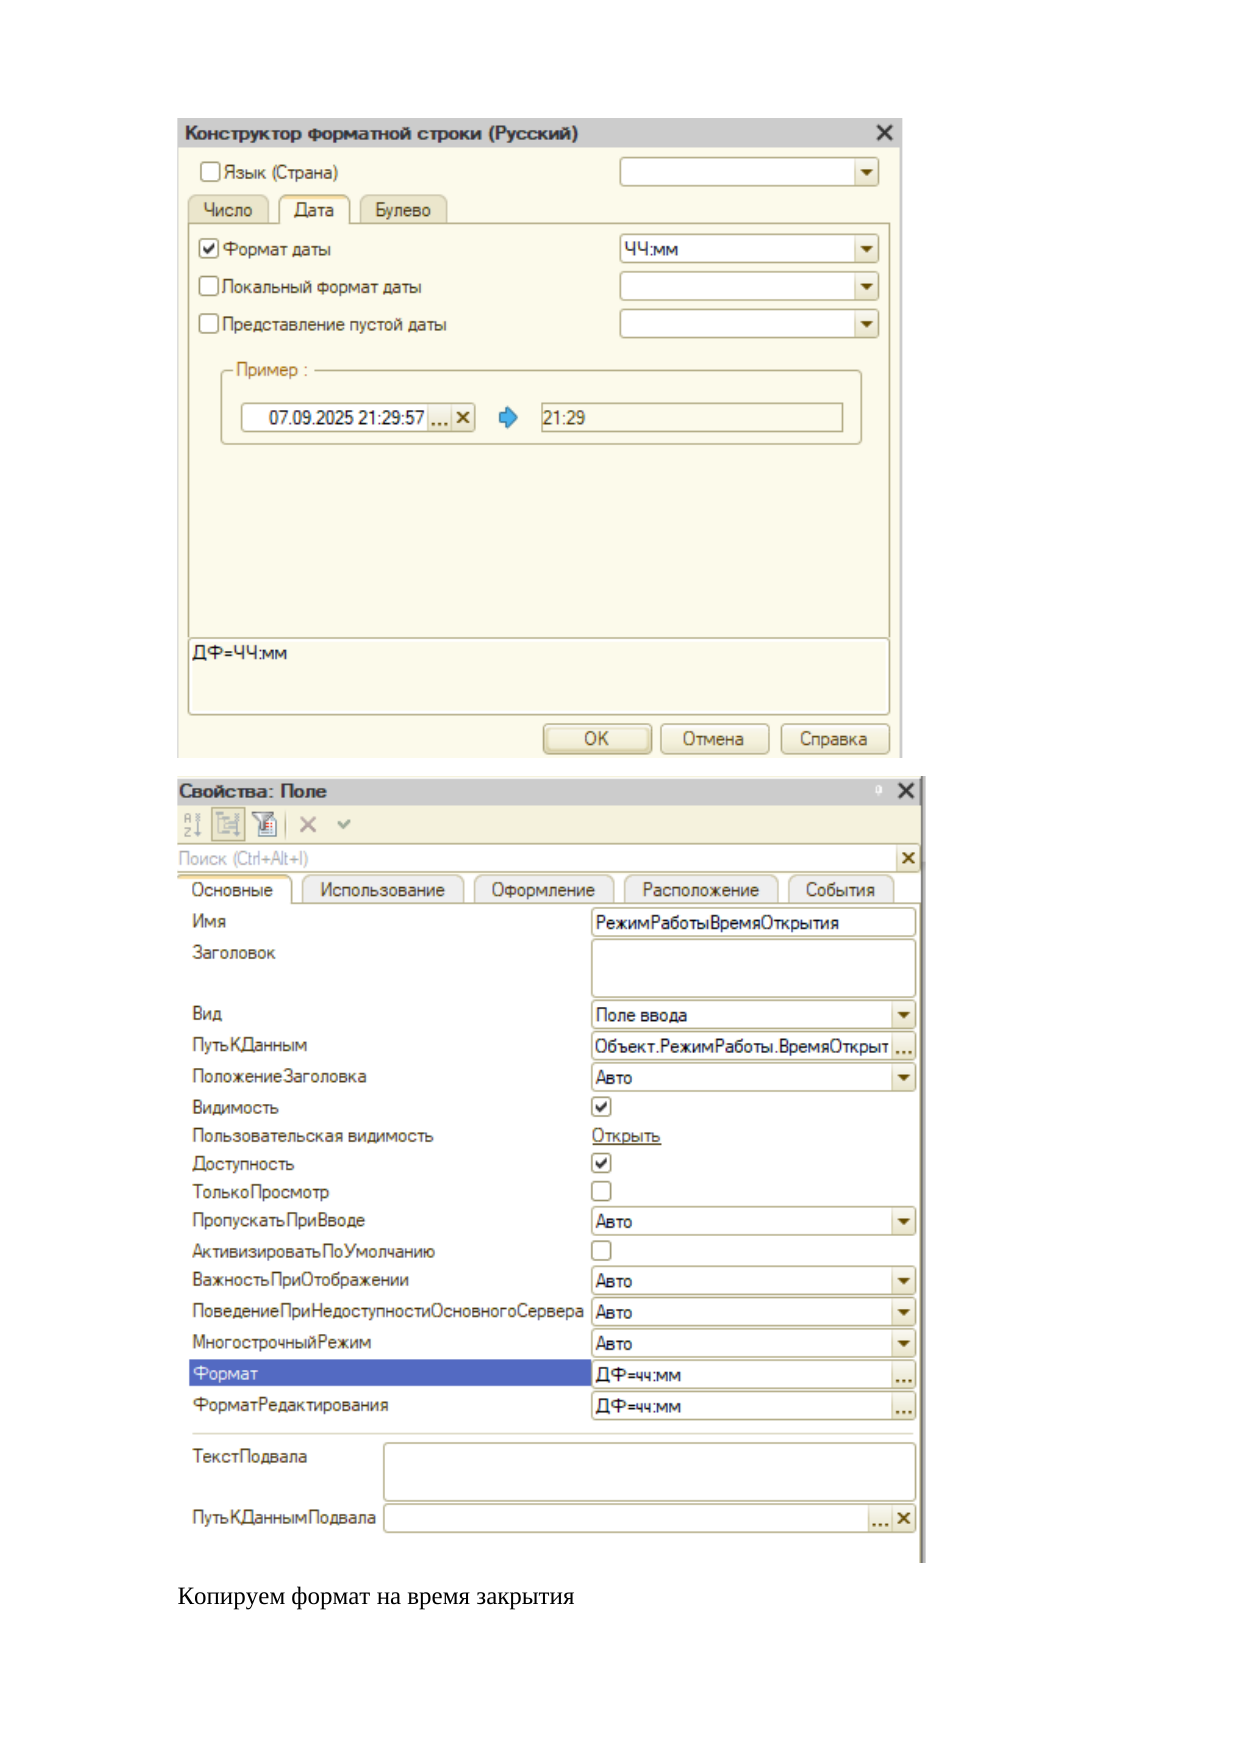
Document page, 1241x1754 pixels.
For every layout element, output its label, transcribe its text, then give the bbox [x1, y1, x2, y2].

text Копируем формат на время закрытия [177, 1581, 1152, 1610]
picture [177, 776, 926, 1563]
picture [177, 118, 903, 758]
